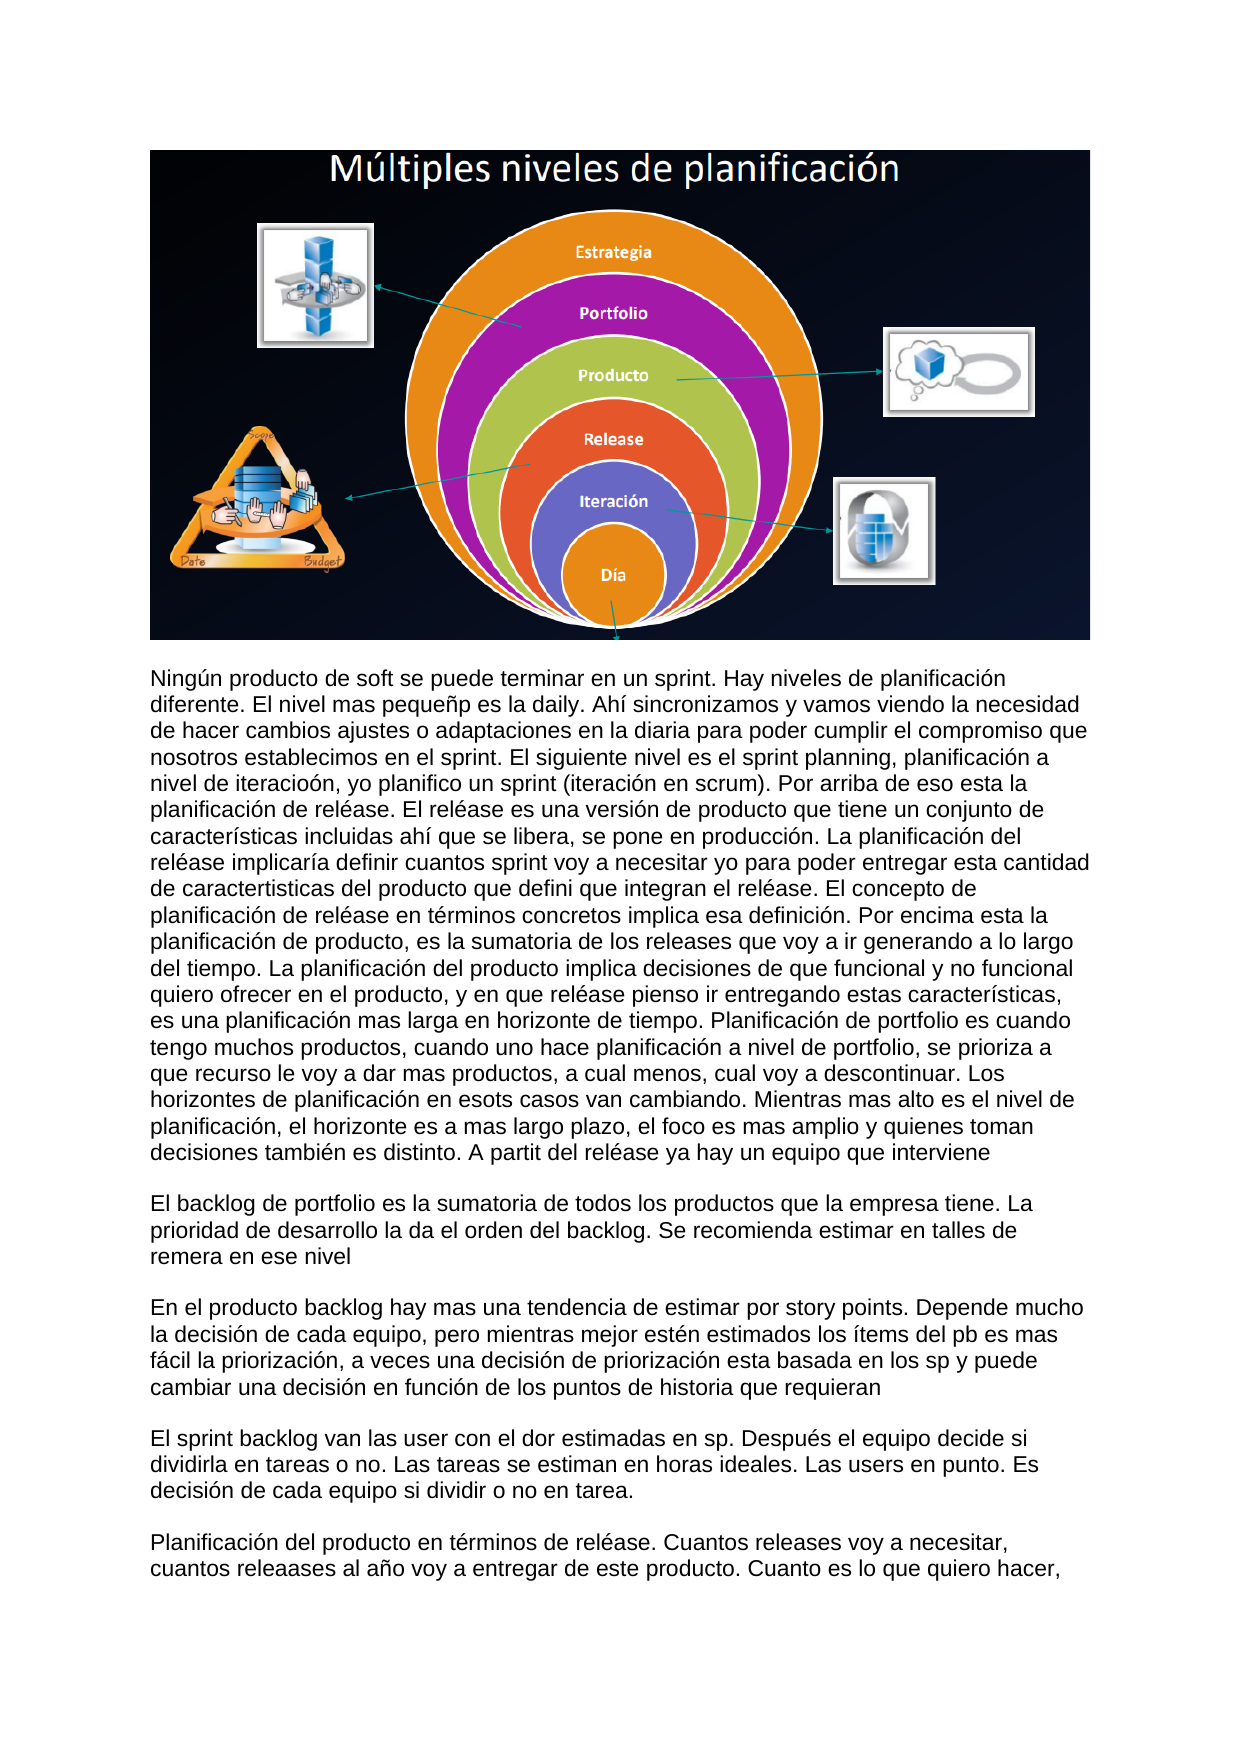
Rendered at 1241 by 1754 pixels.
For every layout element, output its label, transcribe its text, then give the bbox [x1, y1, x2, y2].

picture [150, 150, 1091, 640]
text El backlog de portfolio es la sumatoria de todos los productos que la empresa tiene. La prioridad de desarrollo la da el orden del backlog. Se recomienda estimar en talles de remera en ese nivel [150, 1190, 1090, 1269]
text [150, 1529, 1090, 1582]
text Ningún producto de soft se puede terminar en un sprint. Hay niveles de planificación diferente. El nivel mas pequeñp es la daily. Ahí sincronizamos y vamos viendo la necesidad de hacer cambios ajustes o adaptaciones en la diaria para poder cumplir el compromiso que nosotros establecimos en el sprint. El siguiente nivel es el sprint planning, planificación a nivel de iteracioón, yo planifico un sprint (iteración en scrum). Por arriba de eso esta la planificación de reléase. El reléase es una versión de producto que tiene un conjunto de características incluidas ahí que se libera, se pone en producción. La planificación del reléase implicaría definir cuantos sprint voy a necesitar yo para poder entregar esta cantidad de caractertisticas del producto que defini que integran el reléase. El concepto de planificación de reléase en términos concretos implica esa definición. Por encima esta la planificación de producto, es la sumatoria de los releases que voy a ir generando a lo largo del tiempo. La planificación del producto implica decisiones de que funcional y no funcional quiero ofrecer en el producto, y en que reléase pienso ir entregando estas características, es una planificación mas larga en horizonte de tiempo. Planificación de portfolio es cuando tengo muchos productos, cuando uno hace planificación a nivel de portfolio, se prioriza a que recurso le voy a dar mas productos, a cual menos, cual voy a descontinuar. Los horizontes de planificación en esots casos van cambiando. Mientras mas alto es el nivel de planificación, el horizonte es a mas largo plazo, el foco es mas amplio y quienes toman decisiones también es distinto. A partit del reléase ya hay un equipo que interviene [150, 664, 1090, 1165]
text El sprint backlog van las user con el dor estimadas en sp. Después el equipo decide si dividirla en tareas o no. Las tareas se estiman en horas ideales. Las users en punto. Es decisión de cada equipo si dividir o no en tarea. [150, 1425, 1090, 1504]
text En el producto backlog hay mas una tendencia de estimar por story points. Depende mucho la decisión de cada equipo, pero mientras mejor estén estimados los ítems del pb es mas fácil la priorización, a veces una decisión de priorización esta basada en los sp y puede cambiar una decisión en función de los puntos de historia que requieran [150, 1294, 1090, 1400]
